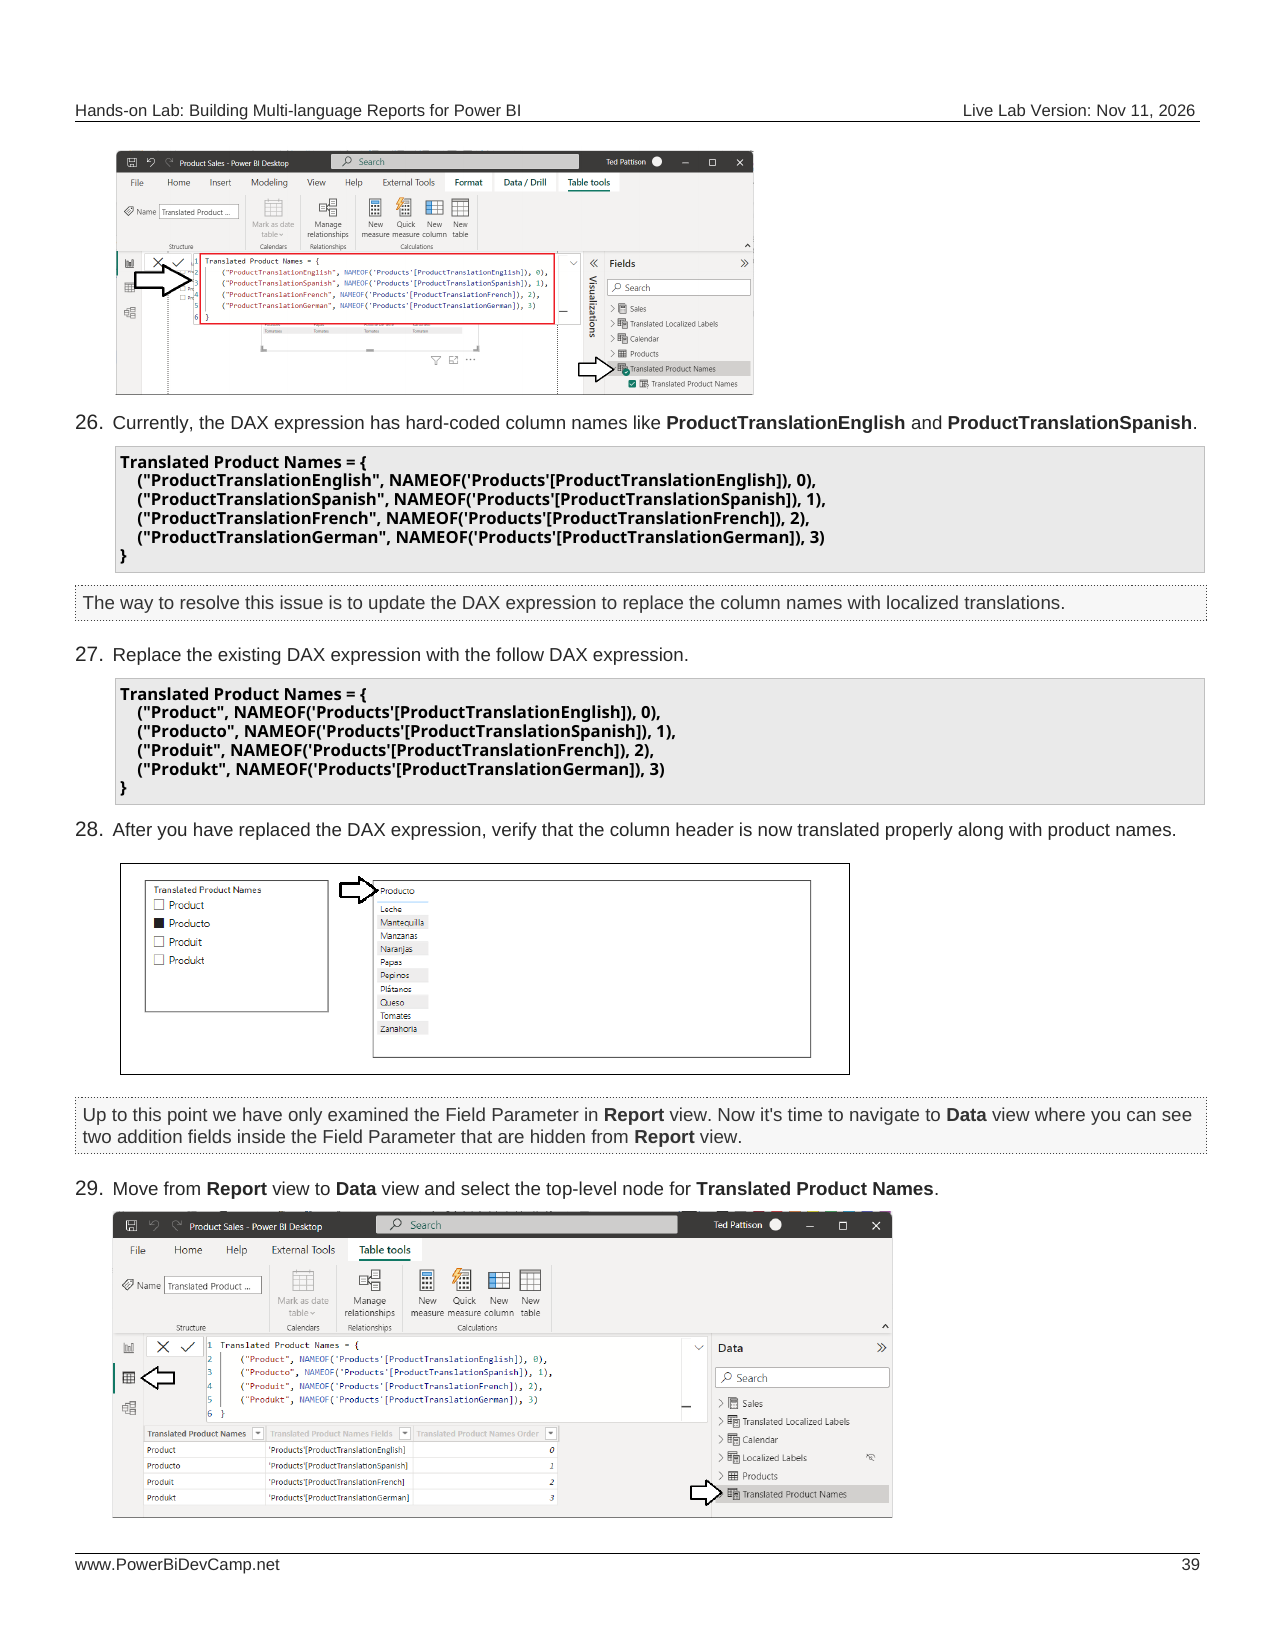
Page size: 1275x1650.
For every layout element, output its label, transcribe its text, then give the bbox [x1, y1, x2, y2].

text ("Product", NAMEOF('Products'[ProductTranslationEnglish]), 0), [116, 697, 1204, 716]
text ("ProductTranslationEnglish", NAMEOF('Products'[ProductTranslationEnglish]), 0), [116, 465, 1204, 484]
text Move from Report view to Data view and select the top-level node for Translated Product Names. [75, 1175, 1200, 1199]
text The way to resolve this issue is to update the DAX expression to replace the column names with localized translations. [75, 585, 1207, 621]
text Up to this point we have only examined the Field Parameter in Report view. Now it's time to navigate to Data view where you can see two addition fields inside the Field Parameter that are hidden from Report view. [75, 1097, 1207, 1154]
text Replace the existing DAX expression with the follow DAX expression. [75, 642, 1200, 666]
text ("Produit", NAMEOF('Products'[ProductTranslationFrench]), 2), [116, 734, 1204, 753]
text ("ProductTranslationFrench", NAMEOF('Products'[ProductTranslationFrench]), 2), [116, 502, 1204, 521]
text ("ProductTranslationSpanish", NAMEOF('Products'[ProductTranslationSpanish]), 1), [116, 484, 1204, 502]
text ("Producto", NAMEOF('Products'[ProductTranslationSpanish]), 1), [116, 716, 1204, 734]
picture [112, 853, 861, 1085]
text Translated Product Names = { [116, 679, 1204, 697]
text } [116, 540, 1204, 572]
text } [116, 772, 1204, 804]
text Currently, the DAX expression has hard-coded column names like ProductTranslationEnglish and ProductTranslationSpanish. [75, 410, 1200, 434]
text Translated Product Names = { [116, 447, 1204, 465]
text After you have replaced the DAX expression, verify that the column header is now translated properly along with product names. [75, 817, 1200, 841]
picture [112, 1211, 897, 1522]
picture [112, 146, 757, 398]
text ("ProductTranslationGerman", NAMEOF('Products'[ProductTranslationGerman]), 3) [116, 521, 1204, 540]
text ("Produkt", NAMEOF('Products'[ProductTranslationGerman]), 3) [116, 753, 1204, 772]
